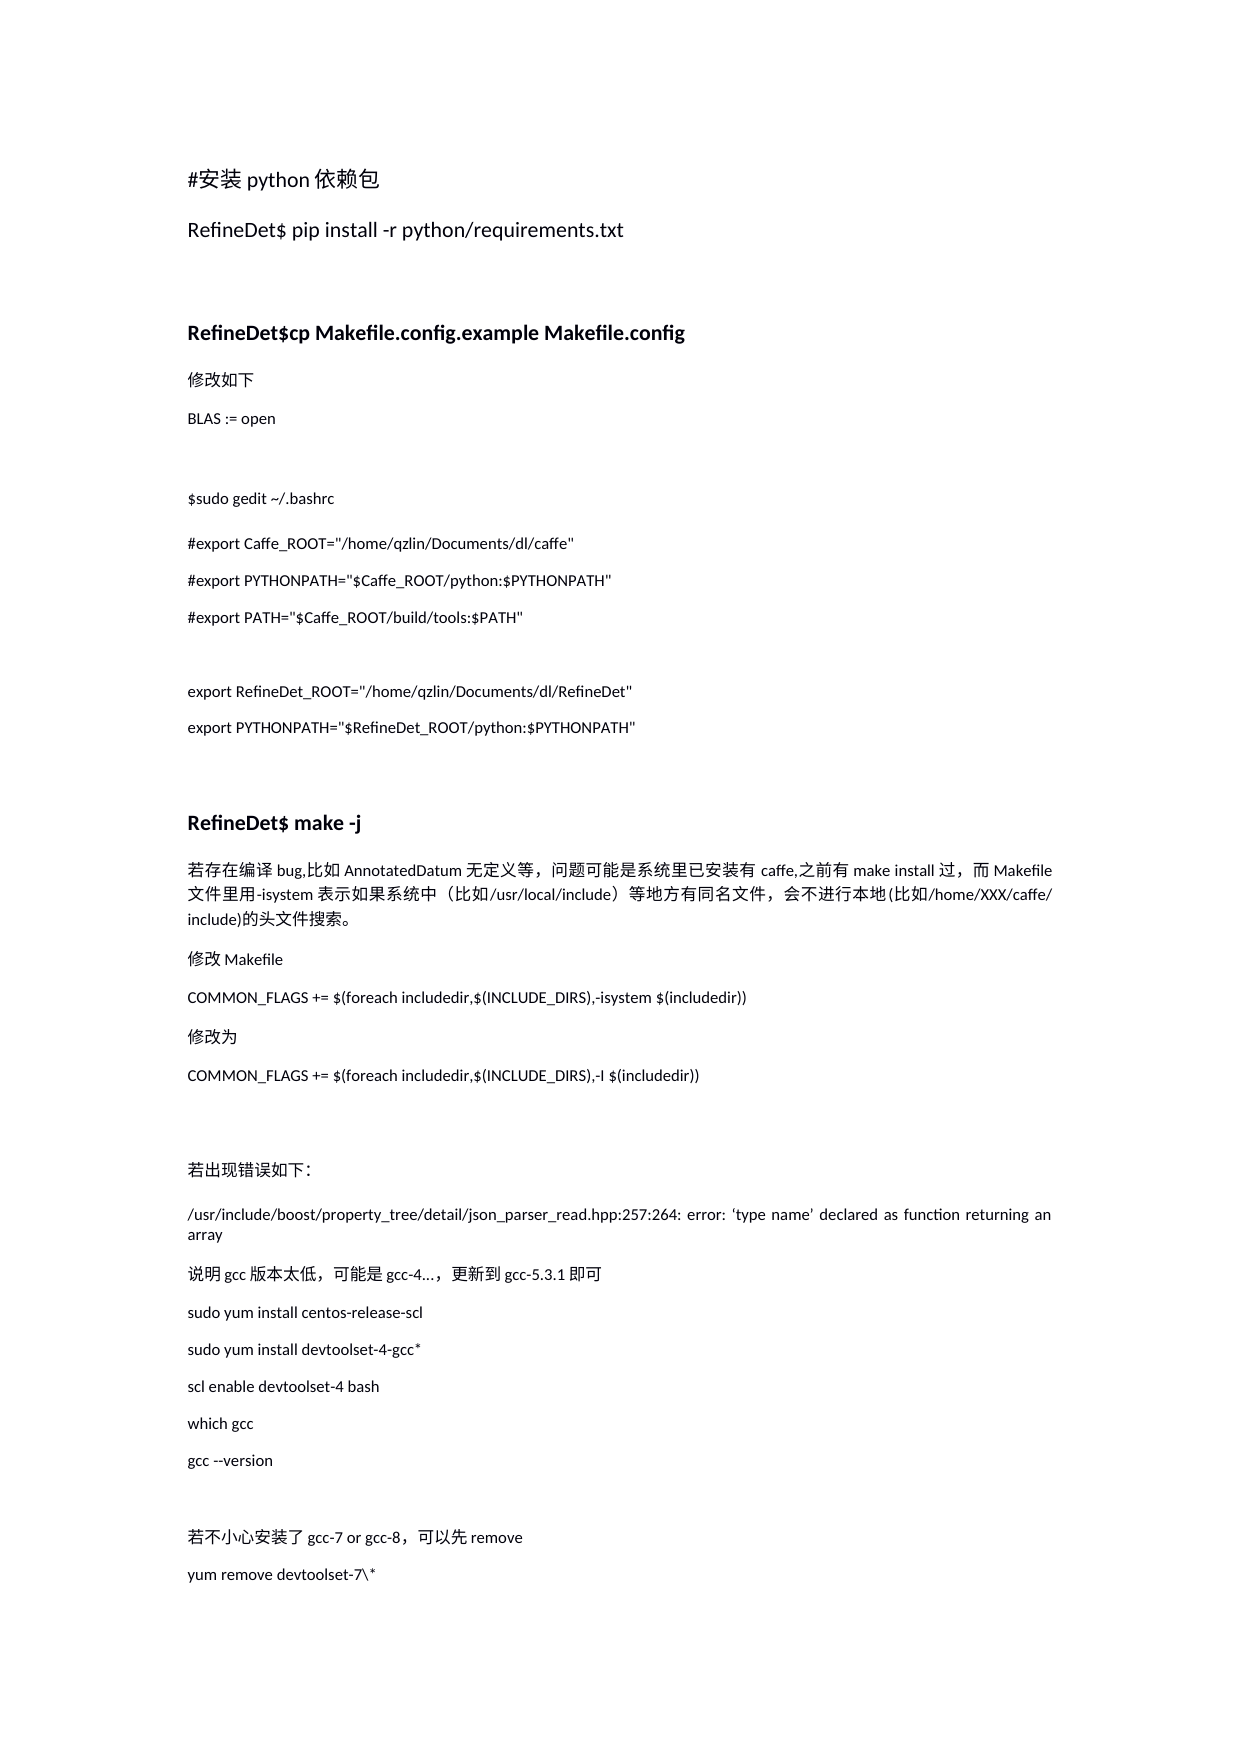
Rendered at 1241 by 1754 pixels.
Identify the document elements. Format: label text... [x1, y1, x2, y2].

text RefineDet$ pip install -r python/requirements.txt [187, 214, 1053, 246]
text 修改为 [187, 1024, 1053, 1048]
text 若不小心安装了gcc-7 or gcc-8，可以先remove [187, 1524, 1053, 1548]
text 修改如下 [187, 367, 1053, 392]
text export RefineDet_ROOT="/home/qzlin/Documents/dl/RefineDet" [187, 681, 1053, 701]
text 若出现错误如下： [187, 1153, 1053, 1185]
text $sudo gedit ~/.bashrc [187, 482, 1053, 515]
text 若存在编译bug,比如AnnotatedDatum无定义等，问题可能是系统里已安装有caffe,之前有make install过，而Makefile文件里用-isystem表示如果系统中（比如/usr/local/include）等地方有同名文件，会不进行本地(比如/home/XXX/caffe/include)的头文件搜索。 [187, 857, 1053, 930]
text 说明gcc版本太低，可能是gcc-4...，更新到gcc-5.3.1即可 [187, 1261, 1053, 1285]
text BLAS := open [187, 408, 1053, 428]
text COMMON_FLAGS += $(foreach includedir,$(INCLUDE_DIRS),-I $(includedir)) [187, 1065, 1053, 1085]
text COMMON_FLAGS += $(foreach includedir,$(INCLUDE_DIRS),-isystem $(includedir)) [187, 987, 1053, 1008]
text sudo yum install devtoolset-4-gcc* [187, 1339, 1053, 1359]
text which gcc [187, 1413, 1053, 1433]
text sudo yum install centos-release-scl [187, 1302, 1053, 1322]
text 修改Makefile [187, 946, 1053, 971]
text #export Caffe_ROOT="/home/qzlin/Documents/dl/caffe" [187, 533, 1053, 553]
text export PYTHONPATH="$RefineDet_ROOT/python:$PYTHONPATH" [187, 718, 1053, 738]
text /usr/include/boost/property_tree/detail/json_parser_read.hpp:257:264: error: ‘type name’ declared as function returning an array [187, 1204, 1053, 1244]
text RefineDet$ make -j [187, 806, 1053, 838]
text RefineDet$cp Makefile.config.example Makefile.config [187, 316, 1053, 349]
text #安装python依赖包 [187, 162, 1053, 194]
text gcc --version [187, 1450, 1053, 1470]
text #export PYTHONPATH="$Caffe_ROOT/python:$PYTHONPATH" [187, 570, 1053, 590]
text #export PATH="$Caffe_ROOT/build/tools:$PATH" [187, 607, 1053, 627]
text scl enable devtoolset-4 bash [187, 1376, 1053, 1396]
text yum remove devtoolset-7\* [187, 1565, 1053, 1585]
